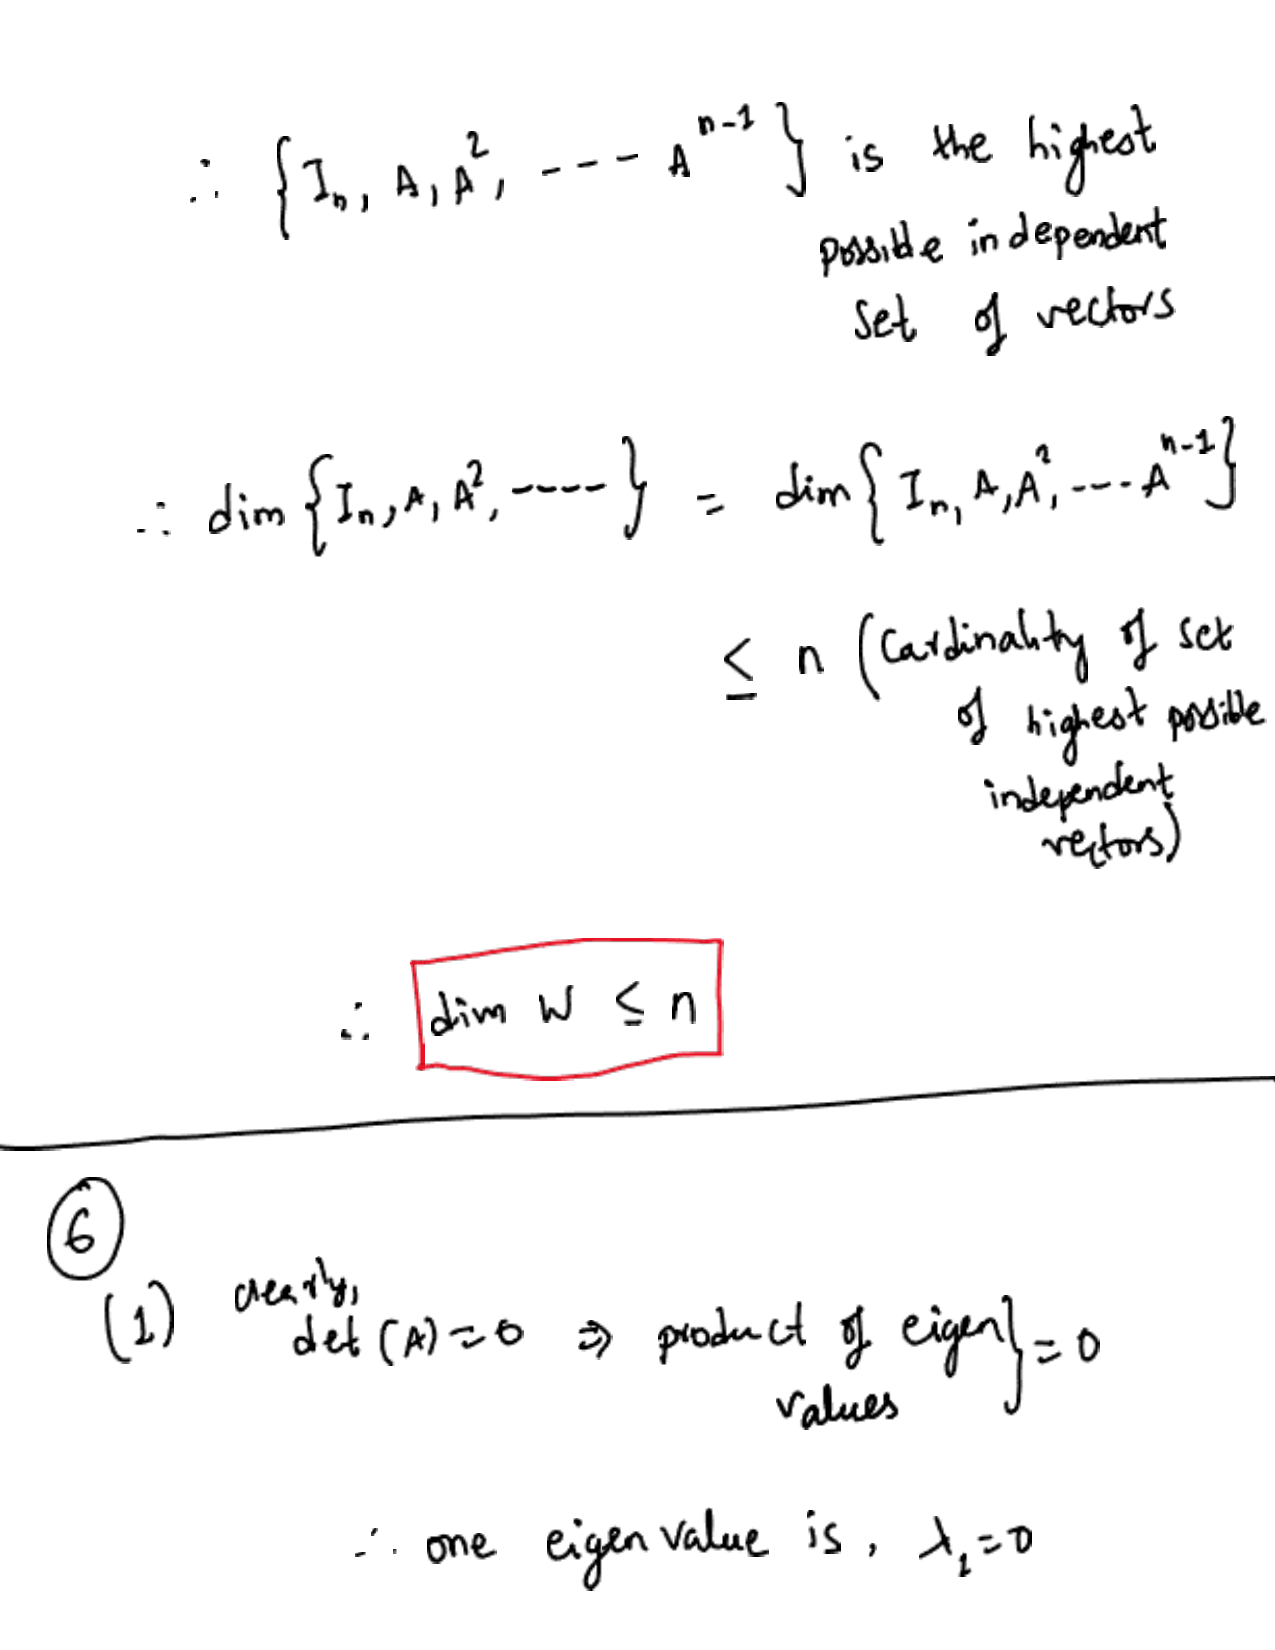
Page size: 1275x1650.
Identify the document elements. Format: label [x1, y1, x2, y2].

picture [845, 134, 883, 172]
picture [190, 197, 196, 205]
picture [427, 1533, 497, 1564]
picture [668, 143, 690, 177]
picture [1037, 286, 1176, 328]
picture [622, 436, 647, 540]
picture [277, 136, 368, 240]
picture [542, 154, 638, 176]
picture [919, 1516, 1032, 1577]
picture [933, 124, 993, 163]
picture [698, 102, 806, 197]
picture [547, 1507, 769, 1591]
picture [1029, 104, 1156, 197]
picture [137, 529, 171, 537]
picture [855, 292, 917, 342]
picture [355, 1552, 368, 1557]
picture [235, 1256, 524, 1366]
picture [658, 1295, 1100, 1430]
picture [200, 159, 210, 167]
picture [807, 1510, 841, 1554]
picture [820, 220, 943, 280]
picture [305, 454, 607, 559]
picture [354, 1002, 362, 1011]
picture [726, 693, 757, 700]
picture [156, 502, 167, 509]
picture [371, 1528, 378, 1536]
picture [859, 607, 1267, 869]
picture [47, 1177, 174, 1364]
picture [578, 1320, 613, 1360]
picture [697, 494, 727, 515]
picture [868, 1543, 877, 1559]
picture [396, 131, 504, 209]
picture [209, 483, 285, 534]
picture [341, 1029, 369, 1040]
picture [975, 292, 1007, 356]
picture [799, 646, 824, 674]
picture [724, 637, 753, 681]
picture [776, 416, 1236, 546]
picture [0, 938, 1275, 1151]
picture [968, 206, 1169, 260]
